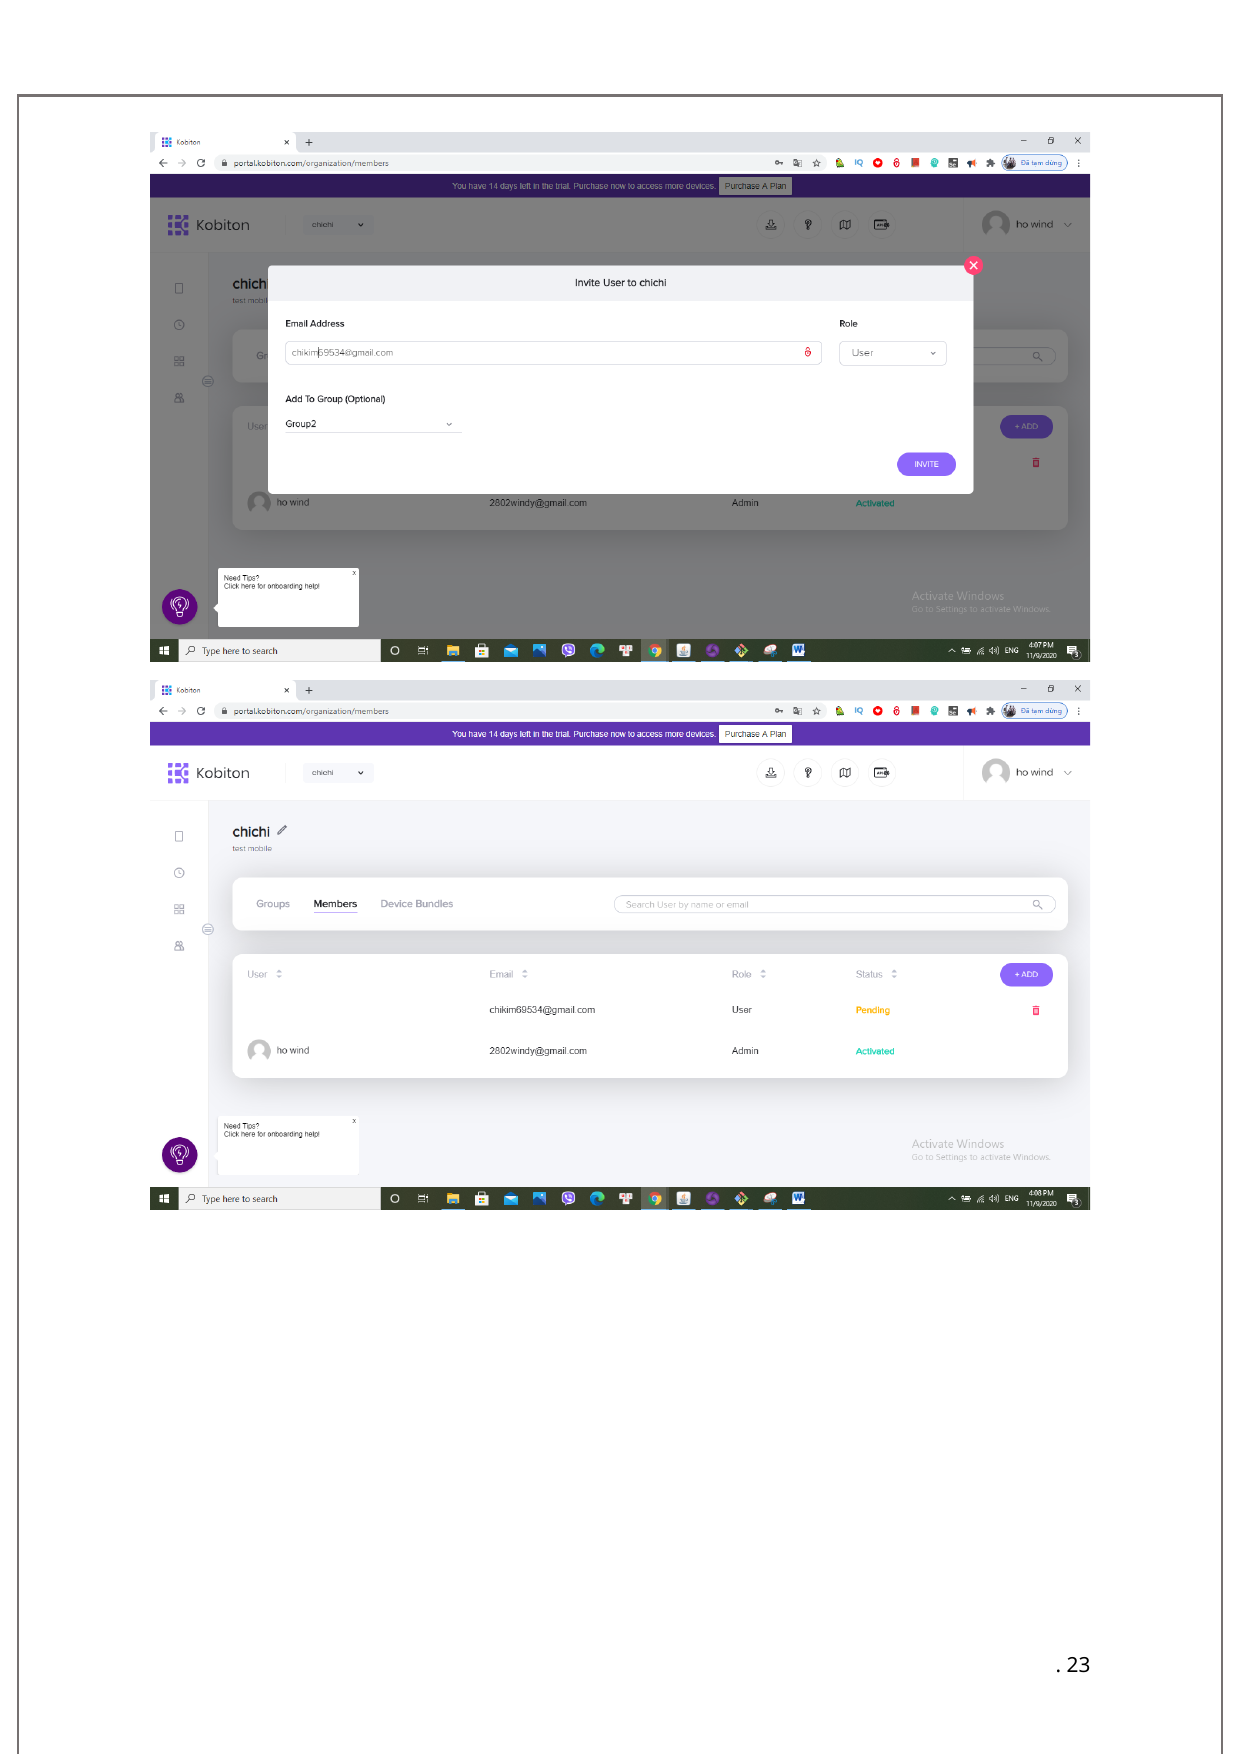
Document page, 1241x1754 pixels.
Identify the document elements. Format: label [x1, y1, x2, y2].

picture [150, 680, 1091, 1210]
picture [150, 132, 1091, 662]
